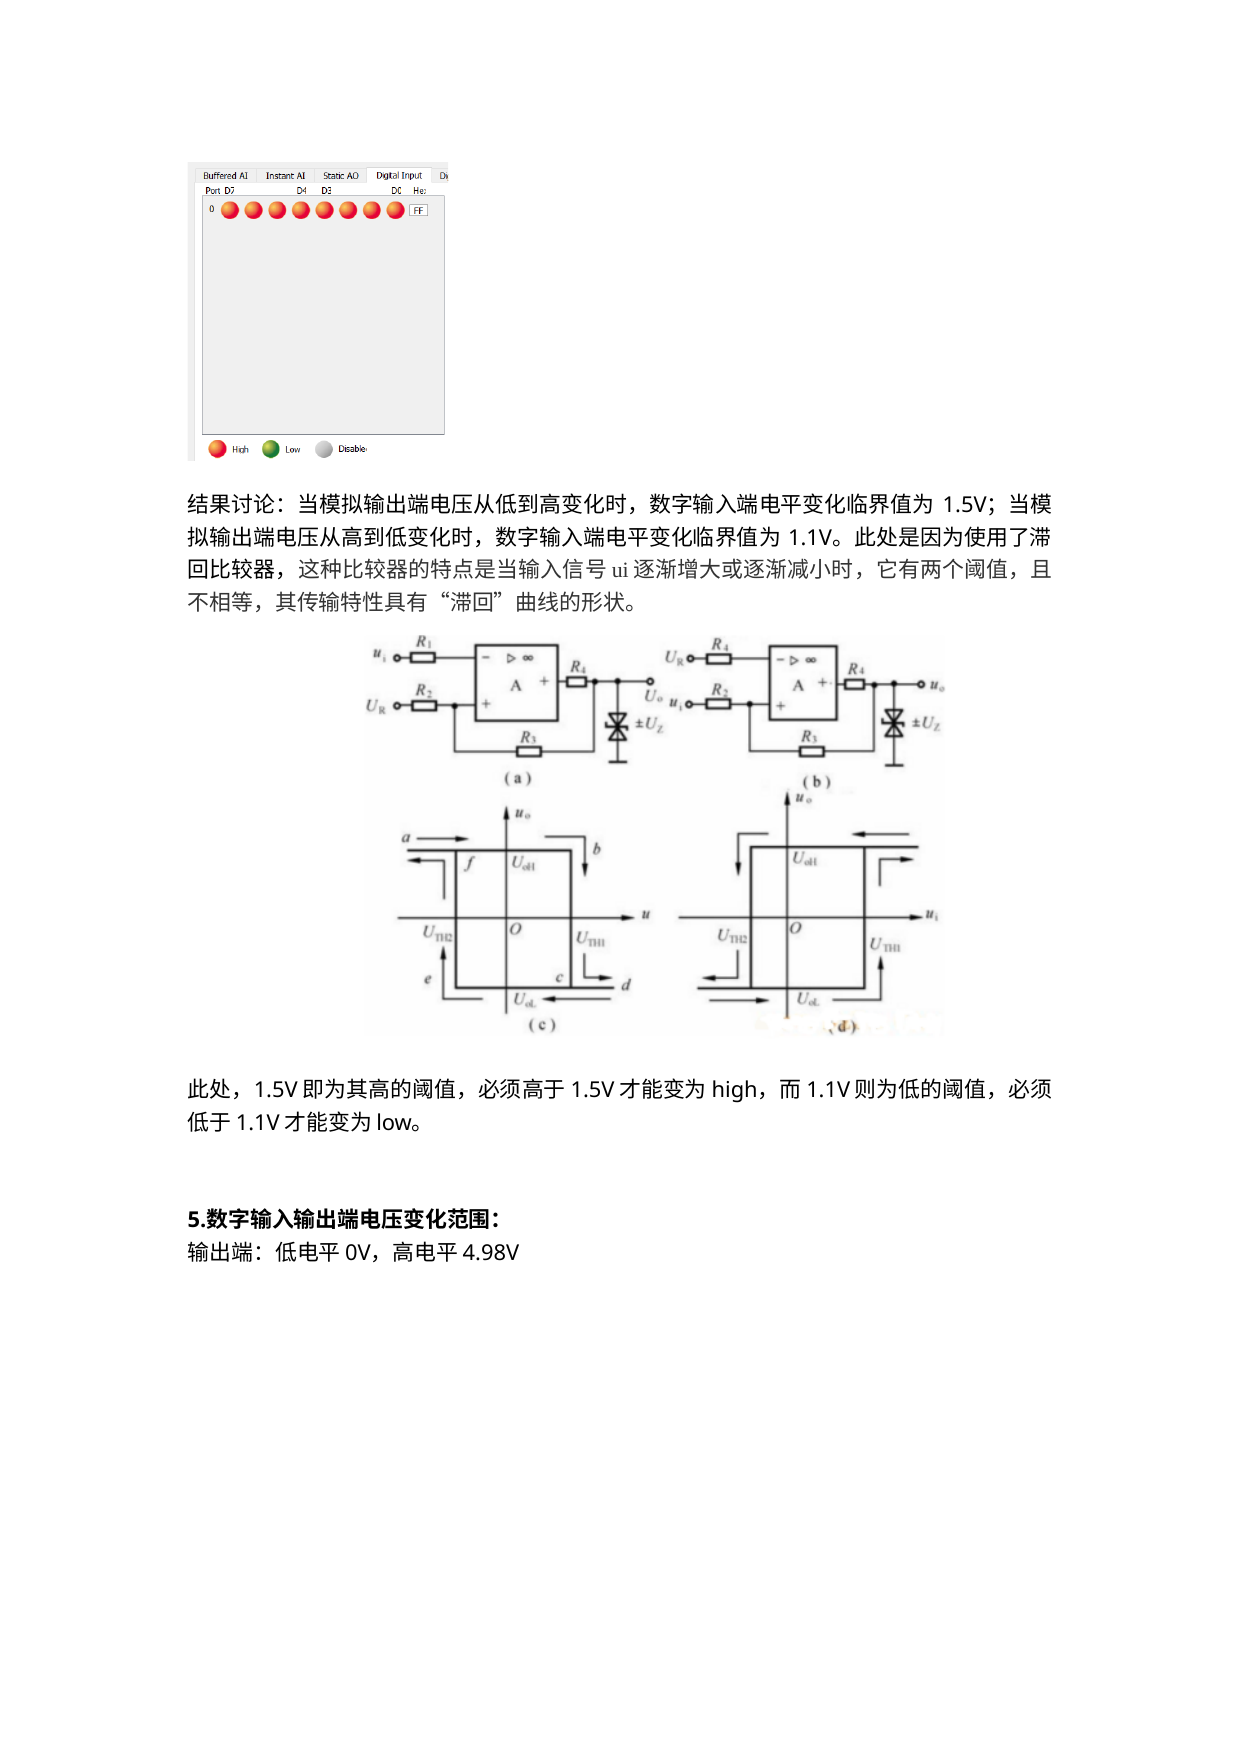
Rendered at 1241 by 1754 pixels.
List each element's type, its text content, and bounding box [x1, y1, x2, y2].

text 5.数字输入输出端电压变化范围： [187, 1202, 1053, 1234]
picture [187, 617, 1053, 1054]
text 输出端：低电平0V，高电平4.98V [187, 1234, 1053, 1267]
text 结果讨论：当模拟输出端电压从低到高变化时，数字输入端电平变化临界值为1.5V；当模拟输出端电压从高到低变化时，数字输入端电平变化临界值为1.1V。此处是因为使用了滞回比较器，这种比较器的特点是当输入信号ui逐渐增大或逐渐减小时，它有两个阈值，且不相等，其传输特性具有“滞回”曲线的形状。 [187, 487, 1053, 617]
picture [187, 162, 449, 461]
text 此处，1.5V即为其高的阈值，必须高于1.5V才能变为high，而1.1V则为低的阈值，必须低于1.1V才能变为low。 [187, 1072, 1053, 1137]
